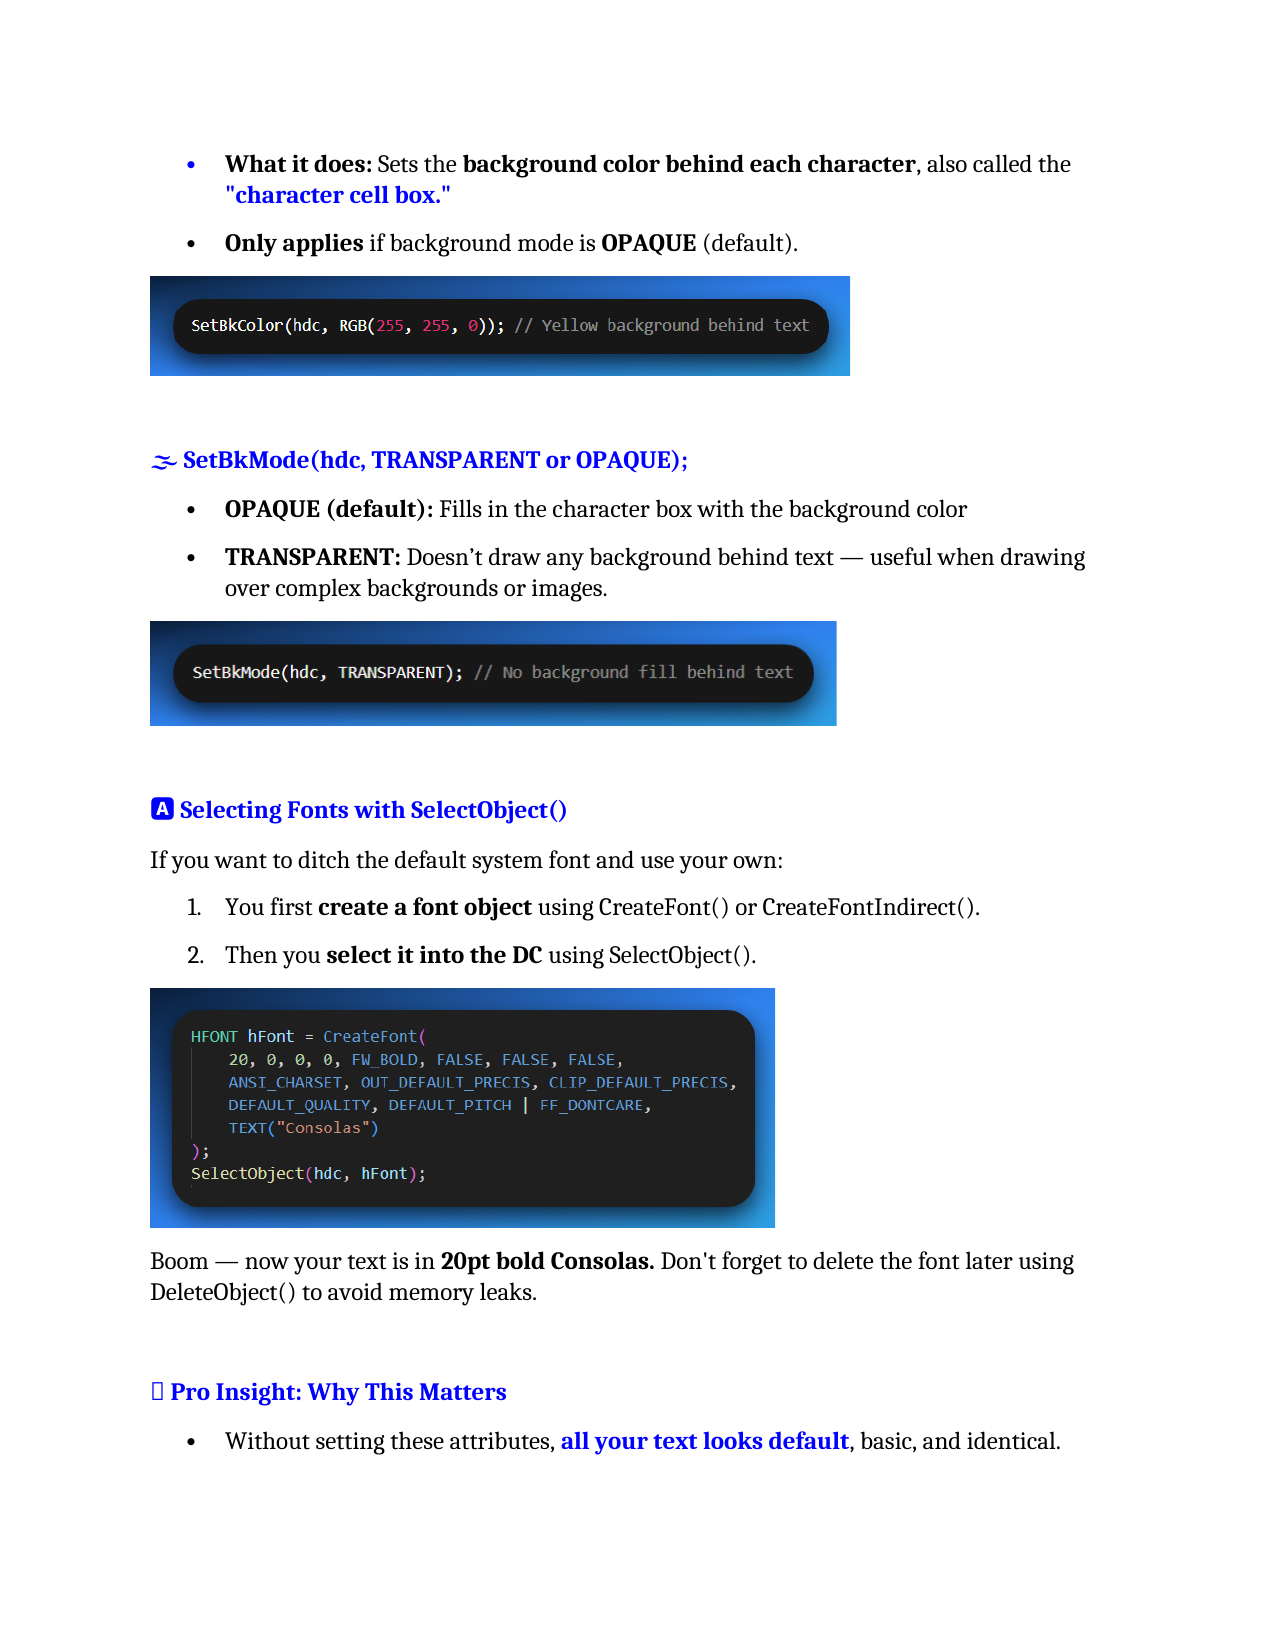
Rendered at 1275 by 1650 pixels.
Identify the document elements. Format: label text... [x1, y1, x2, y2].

picture [150, 621, 837, 726]
list What it does: Sets the background color behind each character, also called the "character cell box." [187, 150, 1125, 210]
text If you want to ditch the default system font and use your own: [150, 846, 1125, 874]
list Without setting these attributes, all your text looks default, basic, and identical. [187, 1427, 1125, 1456]
text 🧠 Pro Insight: Why This Matters [150, 1373, 1125, 1407]
list You first create a font object using CreateFont() or CreateFontIndirect(). [187, 893, 1125, 922]
text 🅰️ Selecting Fonts with SelectObject() [150, 792, 1125, 826]
picture [150, 988, 776, 1228]
list Only applies if background mode is OPAQUE (default). [187, 229, 1125, 257]
list Then you select it into the DC using SelectObject(). [187, 941, 1125, 970]
list TRANSPARENT: Doesn’t draw any background behind text — useful when drawing over complex backgrounds or images. [187, 543, 1125, 603]
text 🌫️ SetBkMode(hdc, TRANSPARENT or OPAQUE); [150, 442, 1125, 476]
list OPAQUE (default): Fills in the character box with the background color [187, 495, 1125, 524]
text Boom — now your text is in 20pt bold Consolas. Don't forget to delete the font later using DeleteObject() to avoid memory leaks. [150, 1247, 1125, 1307]
picture [150, 276, 851, 376]
